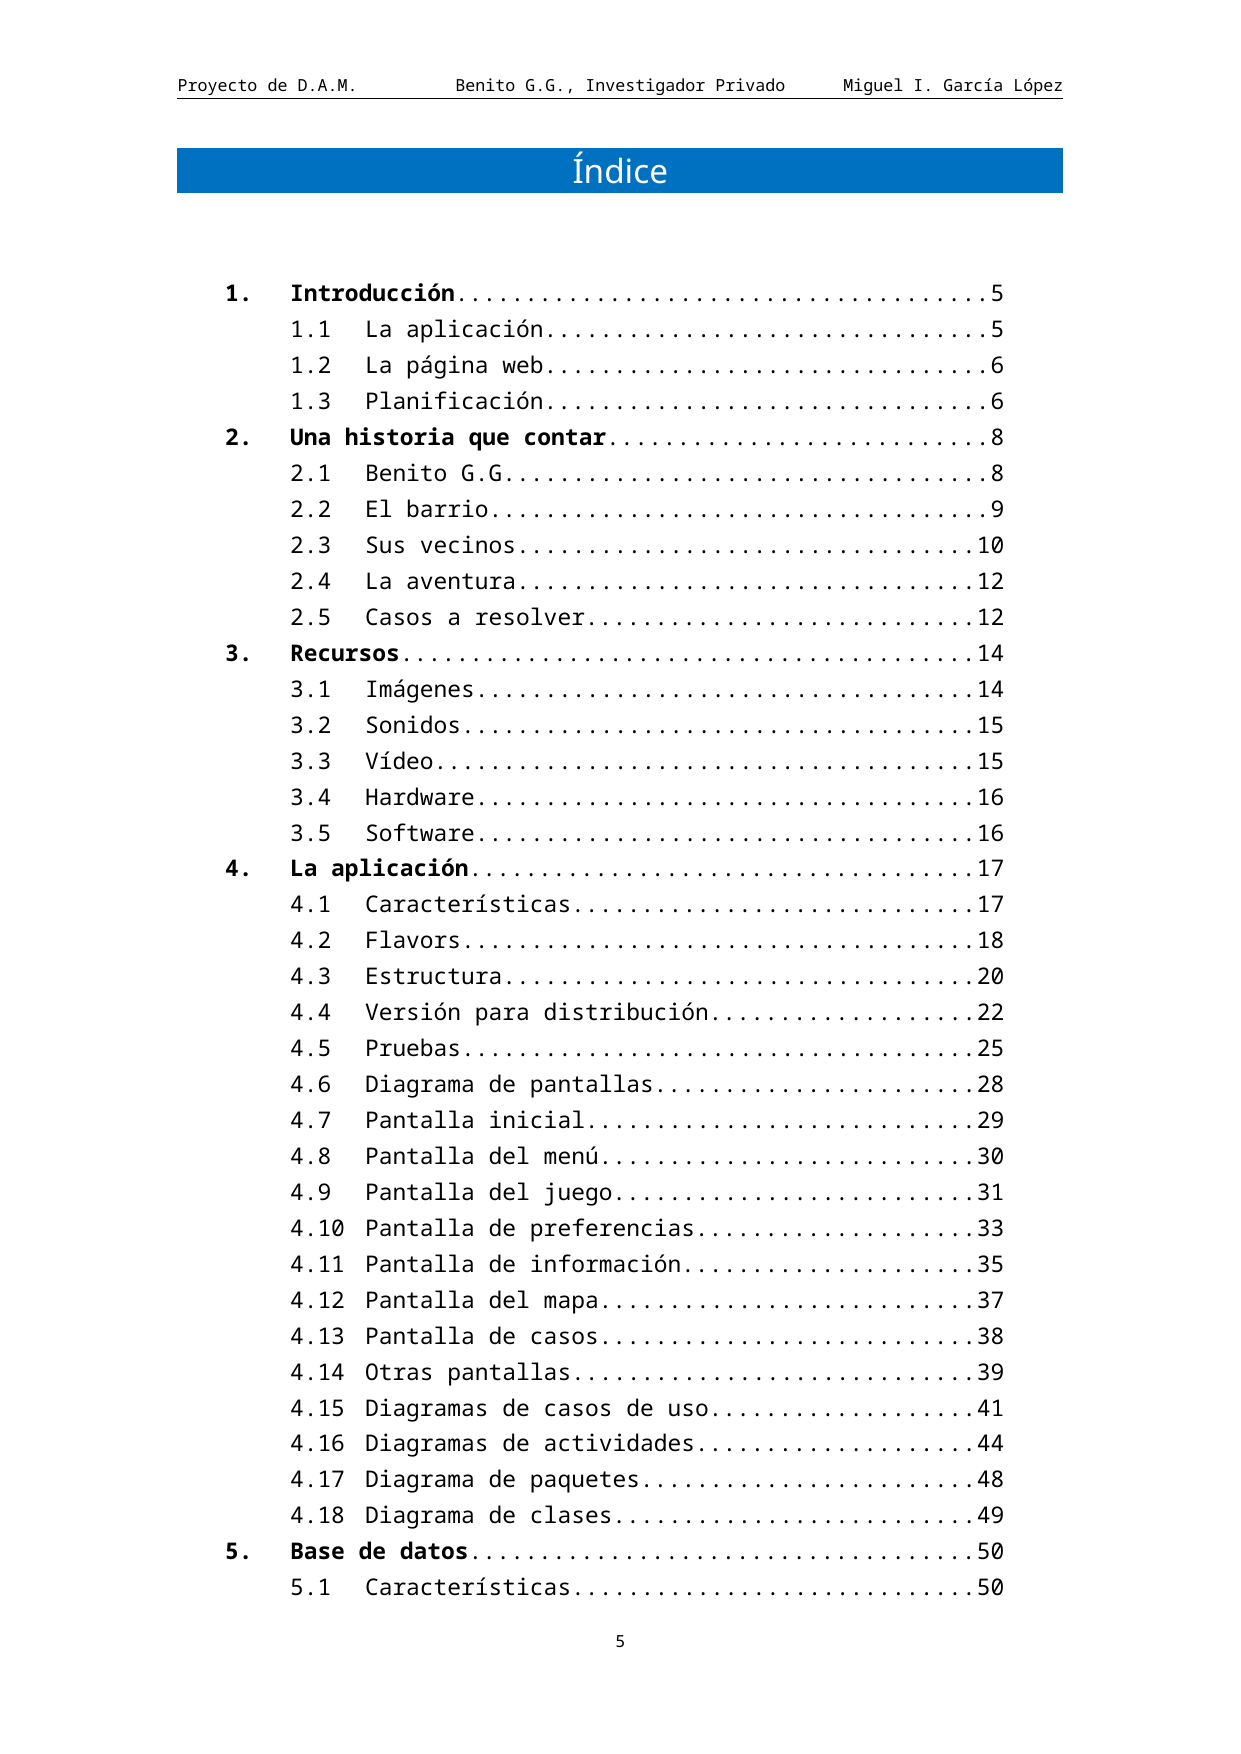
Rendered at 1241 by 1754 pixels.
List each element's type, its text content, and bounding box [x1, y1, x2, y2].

list Otras pantallas 39 [290, 1356, 1063, 1387]
list Diagrama de paquetes 48 [290, 1463, 1063, 1494]
list Pantalla inicial 29 [290, 1104, 1063, 1135]
list Características 17 [290, 888, 1063, 919]
list Pantalla de casos 38 [290, 1319, 1063, 1351]
list Planificación 6 [290, 385, 1063, 416]
list Pantalla del menú 30 [290, 1140, 1063, 1171]
list Software 16 [290, 816, 1063, 848]
list Casos a resolver 12 [290, 601, 1063, 632]
list La aplicación 17 [252, 852, 1063, 884]
list Imágenes 14 [290, 673, 1063, 704]
list Estructura 20 [290, 960, 1063, 991]
list Vídeo 15 [290, 744, 1063, 776]
list Base de datos 50 [252, 1535, 1063, 1566]
list Pantalla del mapa 37 [290, 1284, 1063, 1315]
list Sus vecinos 10 [290, 529, 1063, 560]
list Pantalla de preferencias 33 [290, 1212, 1063, 1243]
list Diagrama de pantallas 28 [290, 1068, 1063, 1099]
list La aventura 12 [290, 565, 1063, 596]
list Flavors 18 [290, 924, 1063, 956]
list Una historia que contar 8 [252, 421, 1063, 452]
list Sonidos 15 [290, 709, 1063, 740]
list Diagrama de clases 49 [290, 1499, 1063, 1531]
list El barrio 9 [290, 493, 1063, 524]
list Diagramas de casos de uso 41 [290, 1391, 1063, 1423]
list Versión para distribución 22 [290, 996, 1063, 1027]
list Diagramas de actividades 44 [290, 1427, 1063, 1459]
list Hardware 16 [290, 781, 1063, 812]
list Pruebas 25 [290, 1032, 1063, 1063]
list Benito G.G. 8 [290, 457, 1063, 488]
list La aplicación 5 [290, 313, 1063, 344]
list La página web 6 [290, 349, 1063, 381]
list Pantalla de información 35 [290, 1248, 1063, 1279]
list Pantalla del juego 31 [290, 1176, 1063, 1207]
text Índice [177, 148, 1063, 193]
list Introducción 5 [252, 277, 1063, 309]
list Características 50 [290, 1571, 1063, 1602]
list Recursos 14 [252, 637, 1063, 668]
